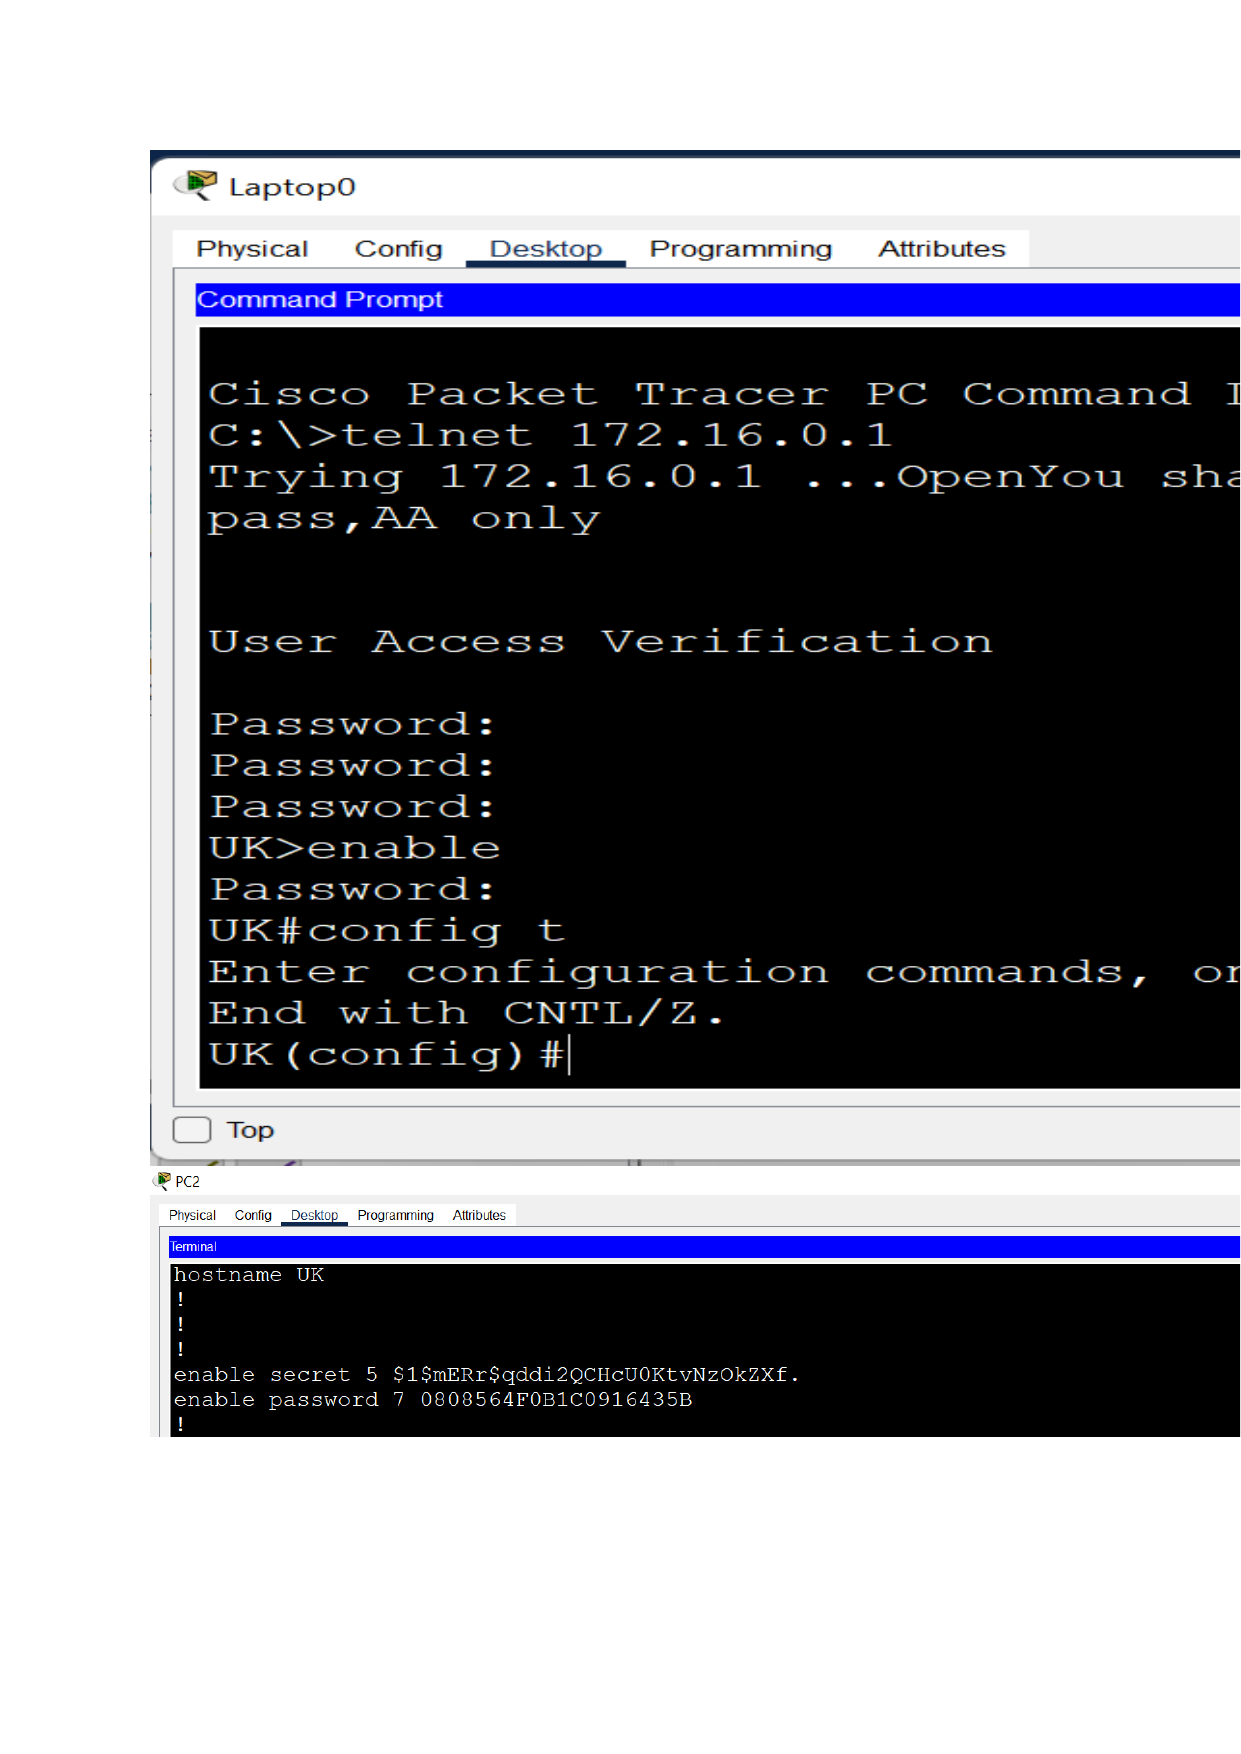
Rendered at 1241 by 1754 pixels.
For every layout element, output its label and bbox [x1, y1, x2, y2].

picture [150, 1167, 1241, 1437]
picture [150, 150, 1241, 1166]
